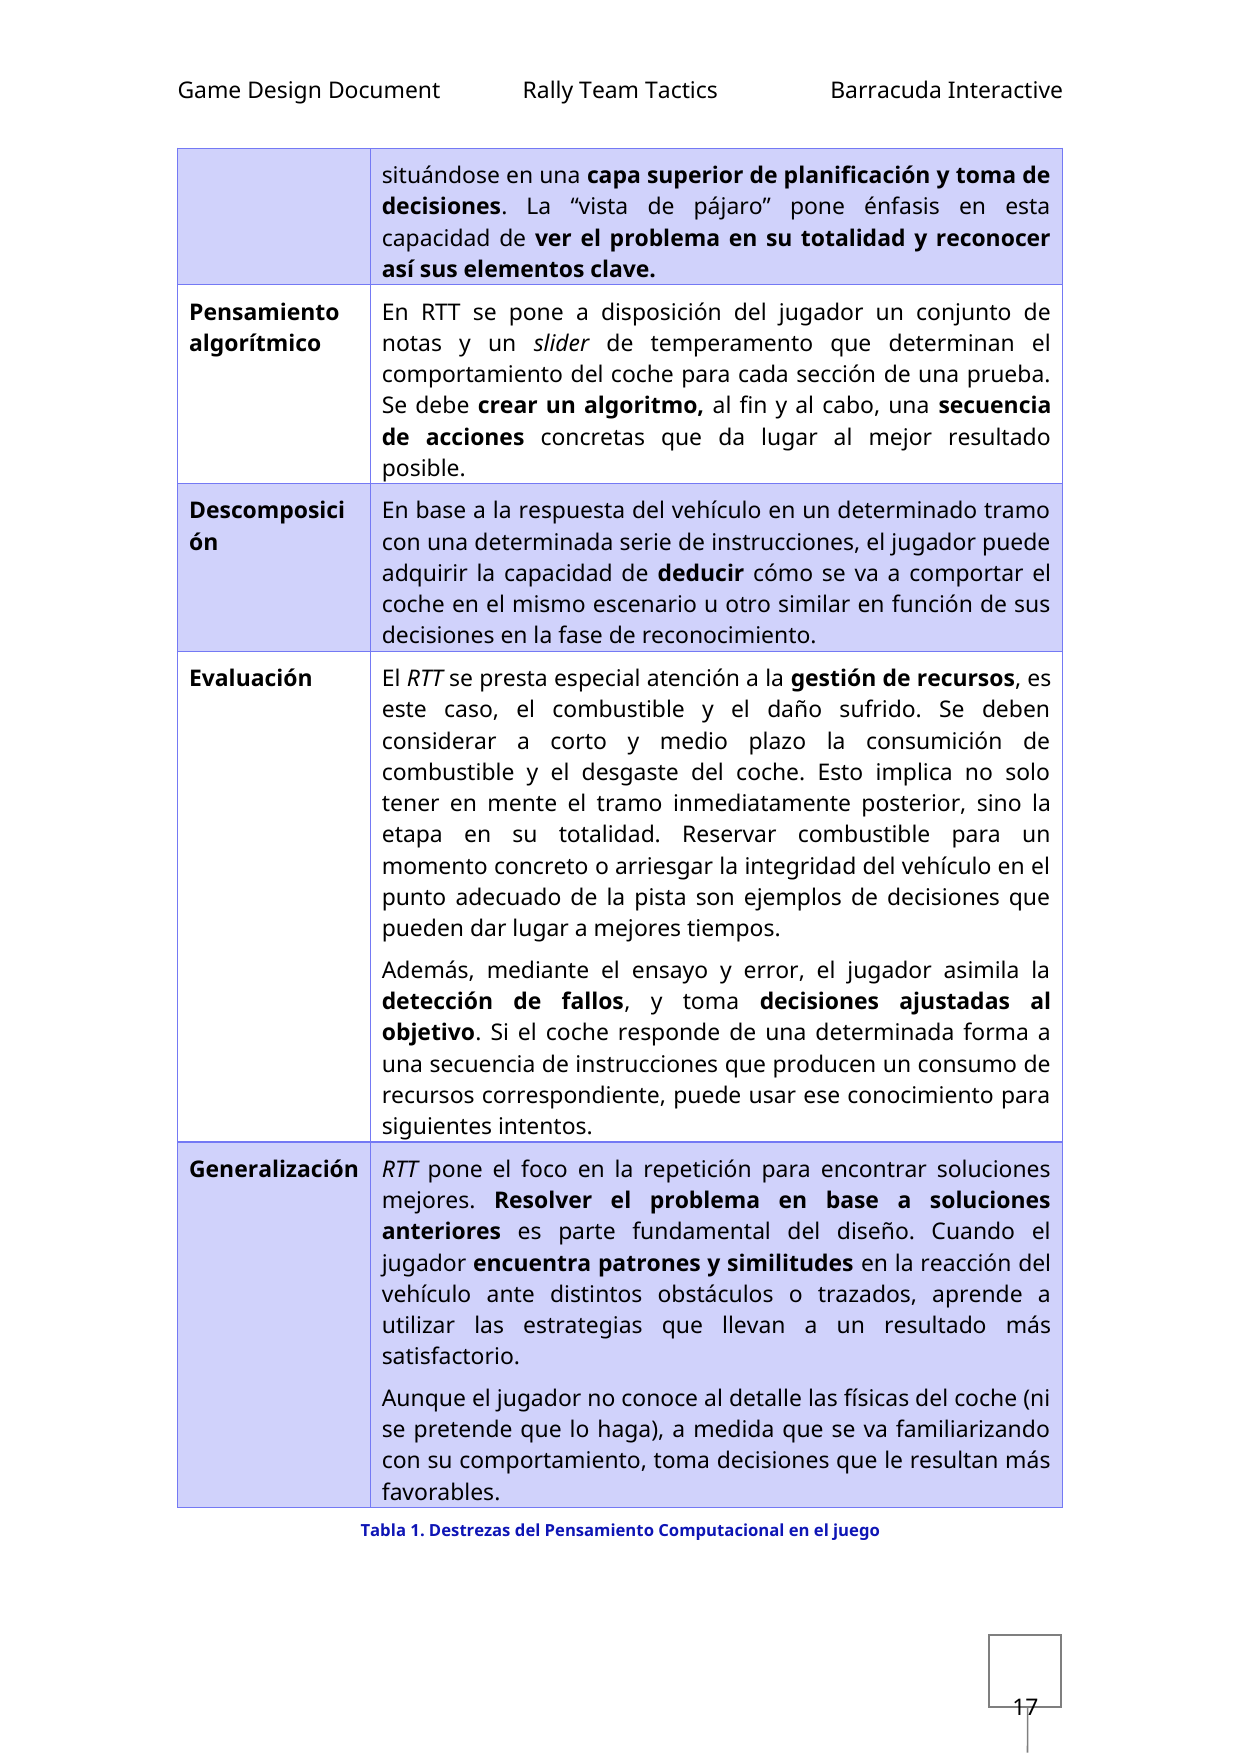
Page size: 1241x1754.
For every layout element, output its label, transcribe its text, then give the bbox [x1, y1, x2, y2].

table_cell Evaluación [178, 652, 370, 1141]
table_cell En RTT se pone a disposición del jugador un conjunto de notas y un slider de temperamento que determinan el comportamiento del coche para cada sección de una prueba. Se debe crear un algoritmo, al fin y al cabo, una secuencia de acciones concretas que da lugar al mejor resultado posible. [371, 285, 1062, 483]
table_cell El RTT se presta especial atención a la gestión de recursos, es este caso, el combustible y el daño sufrido. Se deben considerar a corto y medio plazo la consumición de combustible y el desgaste del coche. Esto implica no solo tener en mente el tramo inmediatamente posterior, sino la etapa en su totalidad. Reservar combustible para un momento concreto o arriesgar la integridad del vehículo en el punto adecuado de la pista son ejemplos de decisiones que pueden dar lugar a mejores tiempos. Además, mediante el ensayo y error, el jugador asimila la detección de fallos, y toma decisiones ajustadas al objetivo. Si el coche responde de una determinada forma a una secuencia de instrucciones que producen un consumo de recursos correspondiente, puede usar ese conocimiento para siguientes intentos. [371, 652, 1062, 1141]
table_cell Abstracción [178, 149, 370, 284]
table_cell En base a la respuesta del vehículo en un determinado tramo con una determinada serie de instrucciones, el jugador puede adquirir la capacidad de deducir cómo se va a comportar el coche en el mismo escenario u otro similar en función de sus decisiones en la fase de reconocimiento. [371, 484, 1062, 651]
table_cell RTT pone el foco en la repetición para encontrar soluciones mejores. Resolver el problema en base a soluciones anteriores es parte fundamental del diseño. Cuando el jugador encuentra patrones y similitudes en la reacción del vehículo ante distintos obstáculos o trazados, aprende a utilizar las estrategias que llevan a un resultado más satisfactorio. Aunque el jugador no conoce al detalle las físicas del coche (ni se pretende que lo haga), a medida que se va familiarizando con su comportamiento, toma decisiones que le resultan más favorables. [371, 1143, 1062, 1507]
table_cell Pensamiento algorítmico [178, 285, 370, 483]
table_cell Descomposición [178, 484, 370, 651]
table_cell Generalización [178, 1143, 370, 1507]
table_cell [371, 149, 1062, 284]
